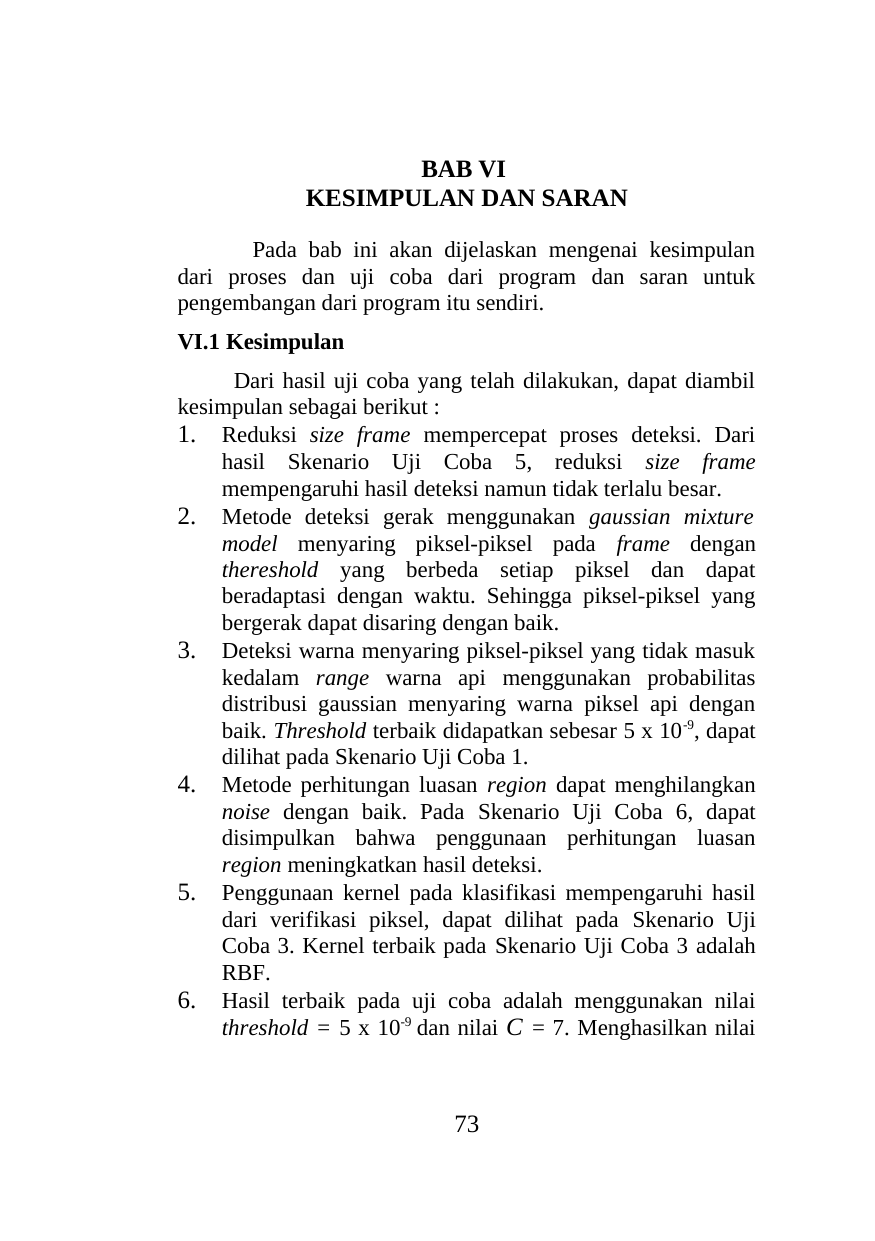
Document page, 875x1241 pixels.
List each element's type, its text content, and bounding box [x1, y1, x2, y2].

text Dari hasil uji coba yang telah dilakukan, dapat diambil kesimpulan sebagai berikut : [177, 367, 756, 419]
list Metode perhitungan luasan region dapat menghilangkan noise dengan baik. Pada Skenario Uji Coba 6, dapat disimpulkan bahwa penggunaan perhitungan luasan region meningkatkan hasil deteksi. [177, 769, 756, 877]
text Pada bab ini akan dijelaskan mengenai kesimpulan dari proses dan uji coba dari program dan saran untuk pengembangan dari program itu sendiri. [177, 236, 756, 316]
subtitle Kesimpulan [177, 328, 756, 354]
list Reduksi size frame mempercepat proses deteksi. Dari hasil Skenario Uji Coba 5, reduksi size frame mempengaruhi hasil deteksi namun tidak terlalu besar. [177, 419, 756, 501]
list Deteksi warna menyaring piksel-piksel yang tidak masuk kedalam range warna api menggunakan probabilitas distribusi gaussian menyaring warna piksel api dengan baik. Threshold terbaik didapatkan sebesar 5 x 10-9, dapat dilihat pada Skenario Uji Coba 1. [177, 635, 756, 769]
subtitle KESIMPULAN DAN SARAN [177, 154, 756, 211]
list Penggunaan kernel pada klasifikasi mempengaruhi hasil dari verifikasi piksel, dapat dilihat pada Skenario Uji Coba 3. Kernel terbaik pada Skenario Uji Coba 3 adalah RBF. [177, 877, 756, 985]
list Metode deteksi gerak menggunakan gaussian mixture model menyaring piksel-piksel pada frame dengan thereshold yang berbeda setiap piksel dan dapat beradaptasi dengan waktu. Sehingga piksel-piksel yang bergerak dapat disaring dengan baik. [177, 501, 756, 635]
